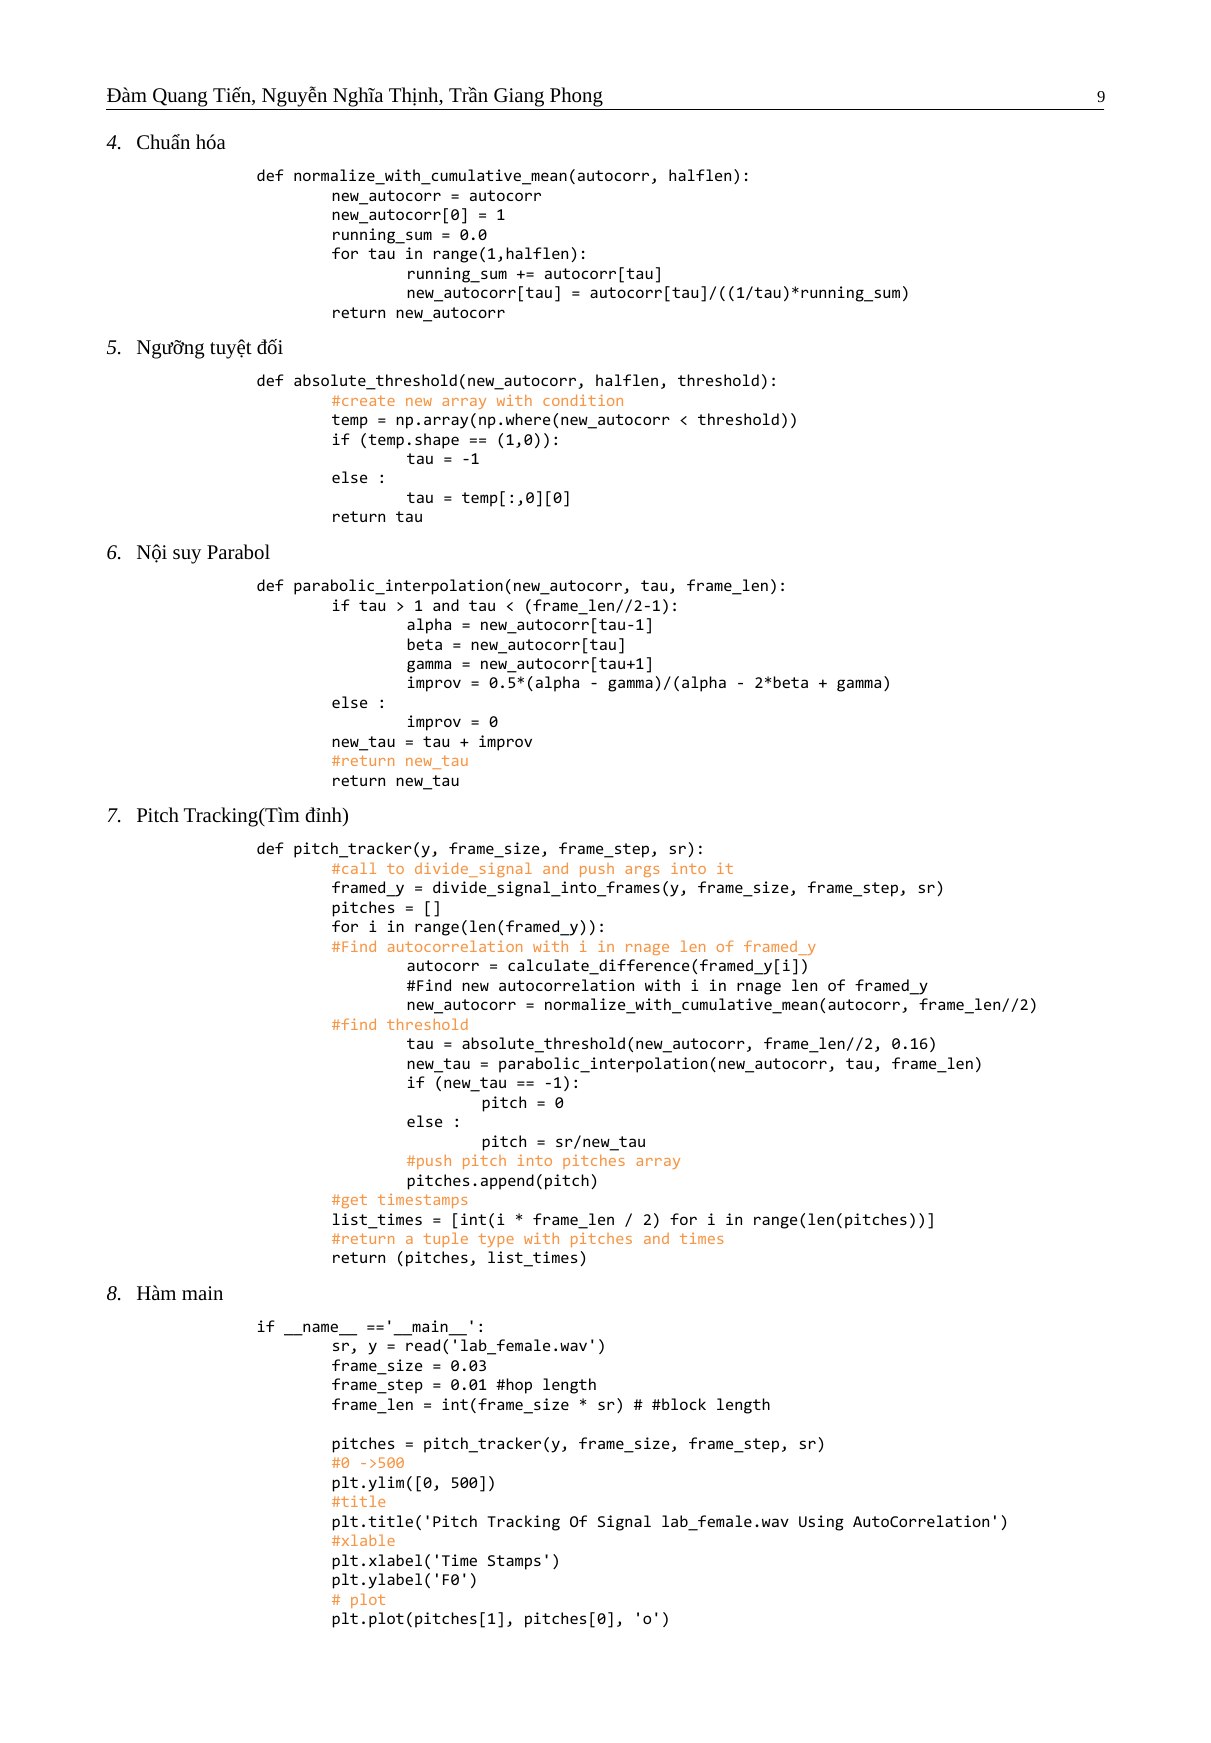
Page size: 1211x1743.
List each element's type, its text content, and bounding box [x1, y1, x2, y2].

subtitle Ngưỡng tuyệt đối [106, 335, 1104, 359]
text tau = temp[:,0][0] [331, 488, 1104, 508]
text pitches = pitch_tracker(y, frame_size, frame_step, sr) [331, 1434, 1104, 1453]
text return new_tau [331, 771, 1104, 791]
text for i in range(len(framed_y)): [331, 917, 1104, 937]
text if (temp.shape == (1,0)): [331, 430, 1104, 449]
text else : [406, 1112, 1104, 1132]
text autocorr = calculate_difference(framed_y[i]) [406, 956, 1104, 976]
text improv = 0 [331, 713, 1104, 732]
text pitches.append(pitch) [406, 1171, 1104, 1190]
text pitches = [] [331, 898, 1104, 917]
text #push pitch into pitches array [331, 1151, 1104, 1171]
text else : [331, 693, 1104, 713]
text # plot [331, 1590, 1104, 1609]
text framed_y = divide_signal_into_frames(y, frame_size, frame_step, sr) [331, 878, 1104, 898]
text running_sum += autocorr[tau] [331, 264, 1104, 283]
text improv = 0.5*(alpha - gamma)/(alpha - 2*beta + gamma) [406, 674, 1104, 693]
text return tau [331, 508, 1104, 527]
text alpha = new_autocorr[tau-1] [406, 615, 1104, 635]
text return new_autocorr [331, 303, 1104, 322]
text for tau in range(1,halflen): [331, 244, 1104, 264]
text sr, y = read('lab_female.wav') [331, 1337, 1104, 1356]
text new_autocorr = normalize_with_cumulative_mean(autocorr, frame_len//2) [406, 995, 1104, 1015]
text frame_size = 0.03 [331, 1356, 1104, 1376]
text pitch = sr/new_tau [406, 1132, 1104, 1151]
text if (new_tau == -1): [406, 1073, 1104, 1093]
text #call to divide_signal and push args into it [331, 859, 1104, 878]
text #return a tuple type with pitches and times [331, 1229, 1104, 1249]
text #title [331, 1492, 1104, 1512]
text new_autocorr[tau] = autocorr[tau]/((1/tau)*running_sum) [331, 283, 1104, 303]
subtitle Chuẩn hóa [106, 130, 1104, 154]
text #Find autocorrelation with i in rnage len of framed_y [331, 937, 1104, 956]
subtitle Nội suy Parabol [106, 540, 1104, 564]
text new_tau = tau + improv [331, 732, 1104, 752]
subtitle Pitch Tracking(Tìm đỉnh) [106, 803, 1104, 827]
text #return new_tau [331, 752, 1104, 771]
text plt.plot(pitches[1], pitches[0], 'o') [331, 1609, 1104, 1629]
text running_sum = 0.0 [331, 225, 1104, 244]
text frame_step = 0.01 #hop length [331, 1376, 1104, 1395]
text return (pitches, list_times) [331, 1249, 1104, 1268]
text #0 ->500 [331, 1453, 1104, 1473]
text new_tau = parabolic_interpolation(new_autocorr, tau, frame_len) [406, 1054, 1104, 1073]
text if __name__ =='__main__': [256, 1317, 1104, 1337]
text beta = new_autocorr[tau] [406, 635, 1104, 654]
text new_autocorr[0] = 1 [331, 205, 1104, 225]
text plt.ylim([0, 500]) [331, 1473, 1104, 1492]
text def normalize_with_cumulative_mean(autocorr, halflen): [256, 166, 1104, 186]
text else : [331, 469, 1104, 488]
text plt.title('Pitch Tracking Of Signal lab_female.wav Using AutoCorrelation') [331, 1512, 1104, 1531]
text plt.xlabel('Time Stamps') [331, 1551, 1104, 1570]
subtitle Hàm main [106, 1281, 1104, 1305]
text #find threshold [331, 1015, 1104, 1034]
text list_times = [int(i * frame_len / 2) for i in range(len(pitches))] [331, 1210, 1104, 1229]
text temp = np.array(np.where(new_autocorr < threshold)) [331, 410, 1104, 430]
text #xlable [331, 1531, 1104, 1551]
text def pitch_tracker(y, frame_size, frame_step, sr): [256, 839, 1104, 859]
text tau = absolute_threshold(new_autocorr, frame_len//2, 0.16) [406, 1034, 1104, 1054]
text gamma = new_autocorr[tau+1] [406, 654, 1104, 674]
text new_autocorr = autocorr [331, 186, 1104, 205]
text #create new array with condition [331, 391, 1104, 410]
text def parabolic_interpolation(new_autocorr, tau, frame_len): [256, 576, 1104, 596]
text #get timestamps [331, 1190, 1104, 1210]
text #Find new autocorrelation with i in rnage len of framed_y [406, 976, 1104, 995]
text frame_len = int(frame_size * sr) # #block length [331, 1395, 1104, 1414]
text plt.ylabel('F0') [331, 1570, 1104, 1590]
text pitch = 0 [406, 1093, 1104, 1112]
text if tau > 1 and tau < (frame_len//2-1): [331, 596, 1104, 615]
text tau = -1 [331, 449, 1104, 469]
text def absolute_threshold(new_autocorr, halflen, threshold): [256, 371, 1104, 391]
